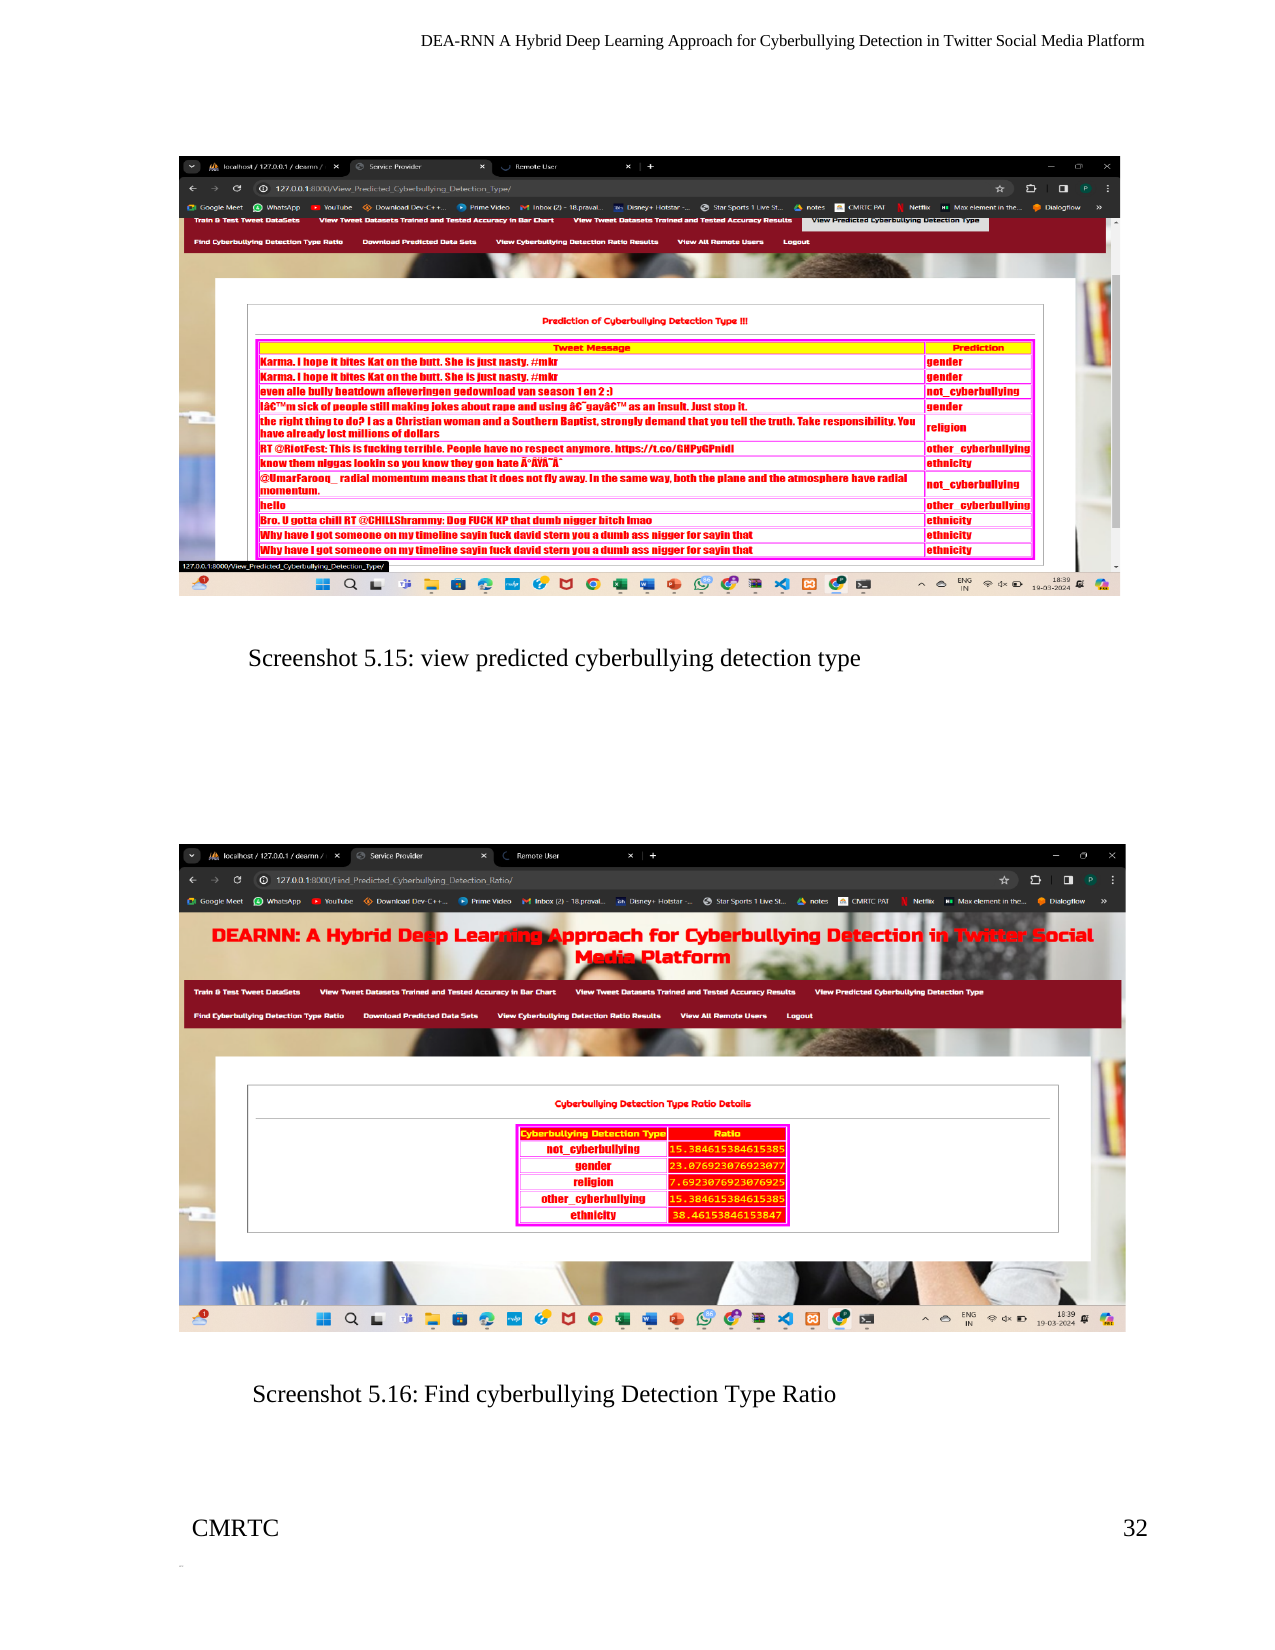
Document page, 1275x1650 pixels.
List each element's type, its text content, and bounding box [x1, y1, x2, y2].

picture [179, 844, 1126, 1332]
text Screenshot 5.16: Find cyberbullying Detection Type Ratio [179, 1379, 1152, 1408]
picture [179, 156, 1121, 596]
text Screenshot 5.15: view predicted cyberbullying detection type [179, 643, 1152, 672]
